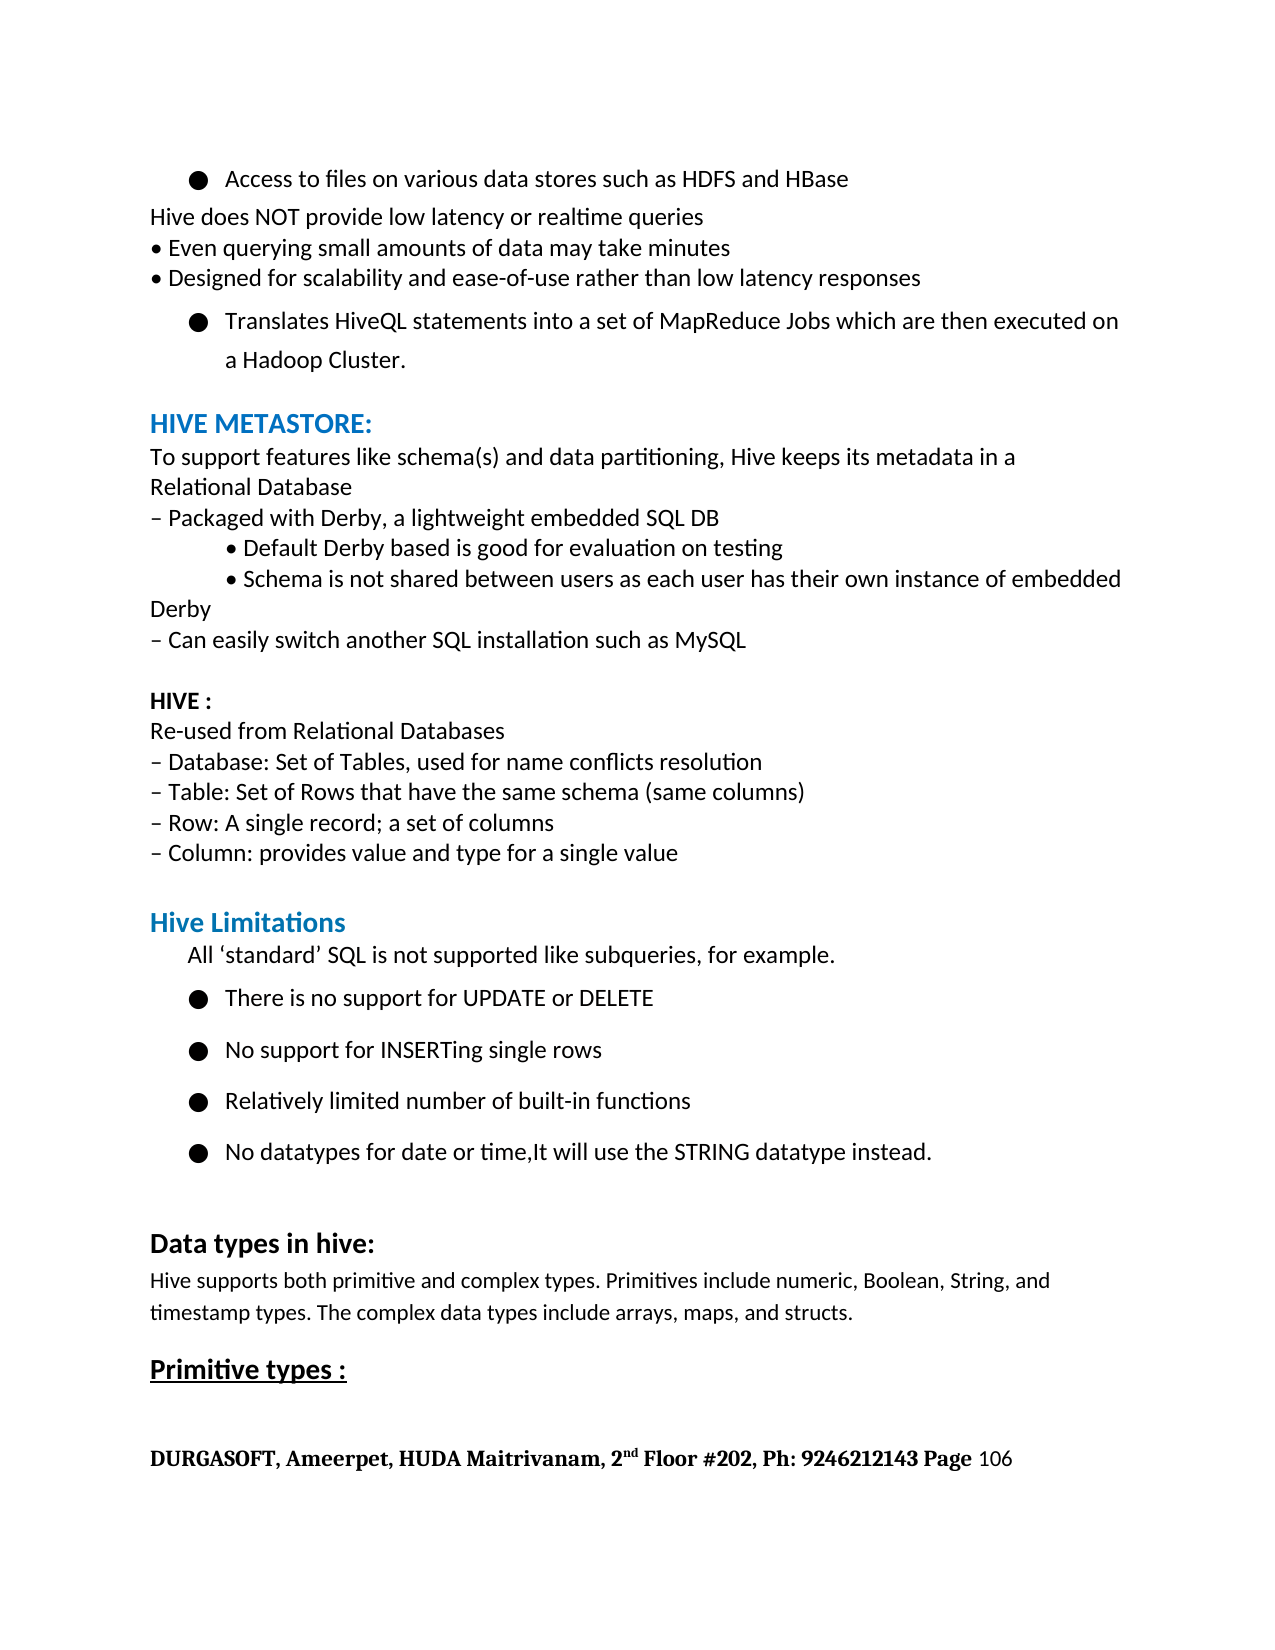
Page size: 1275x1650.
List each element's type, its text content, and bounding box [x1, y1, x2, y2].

text – Can easily switch another SQL installation such as MySQL [150, 624, 1125, 654]
text All ‘standard’ SQL is not supported like subqueries, for example. [187, 939, 1125, 970]
text Hive does NOT provide low latency or realtime queries [150, 201, 1125, 232]
text – Row: A single record; a set of columns [150, 807, 1125, 837]
list No support for INSERTing single rows [187, 1021, 1125, 1072]
list There is no support for UPDATE or DELETE [187, 970, 1125, 1021]
text Hive Limitations [150, 904, 1125, 939]
text – Database: Set of Tables, used for name conflicts resolution [150, 746, 1125, 776]
text • Even querying small amounts of data may take minutes [150, 232, 1125, 262]
text – Column: provides value and type for a single value [150, 837, 1125, 868]
text HIVE METASTORE: [150, 405, 1125, 441]
text Re-used from Relational Databases [150, 715, 1125, 746]
list Access to files on various data stores such as HDFS and HBase [187, 150, 1125, 201]
text • Schema is not shared between users as each user has their own instance of embedded Derby [150, 563, 1125, 624]
subtitle Data types in hive: [150, 1225, 1125, 1260]
text • Default Derby based is good for evaluation on testing [150, 532, 1125, 563]
list Relatively limited number of built-in functions [187, 1072, 1125, 1123]
text Primitive types : [150, 1351, 1125, 1387]
text – Packaged with Derby, a lightweight embedded SQL DB [150, 502, 1125, 532]
text To support features like schema(s) and data partitioning, Hive keeps its metadata in a [150, 441, 1125, 471]
list No datatypes for date or time,It will use the STRING datatype instead. [187, 1123, 1125, 1175]
text – Table: Set of Rows that have the same schema (same columns) [150, 776, 1125, 807]
list Translates HiveQL statements into a set of MapReduce Jobs which are then executed on a Hadoop Cluster. [187, 293, 1125, 374]
text Relational Database [150, 471, 1125, 502]
text • Designed for scalability and ease-of-use rather than low latency responses [150, 262, 1125, 293]
text Hive supports both primitive and complex types. Primitives include numeric, Boolean, String, and timestamp types. The complex data types include arrays, maps, and structs. [150, 1266, 1125, 1326]
text HIVE : [150, 685, 1125, 715]
